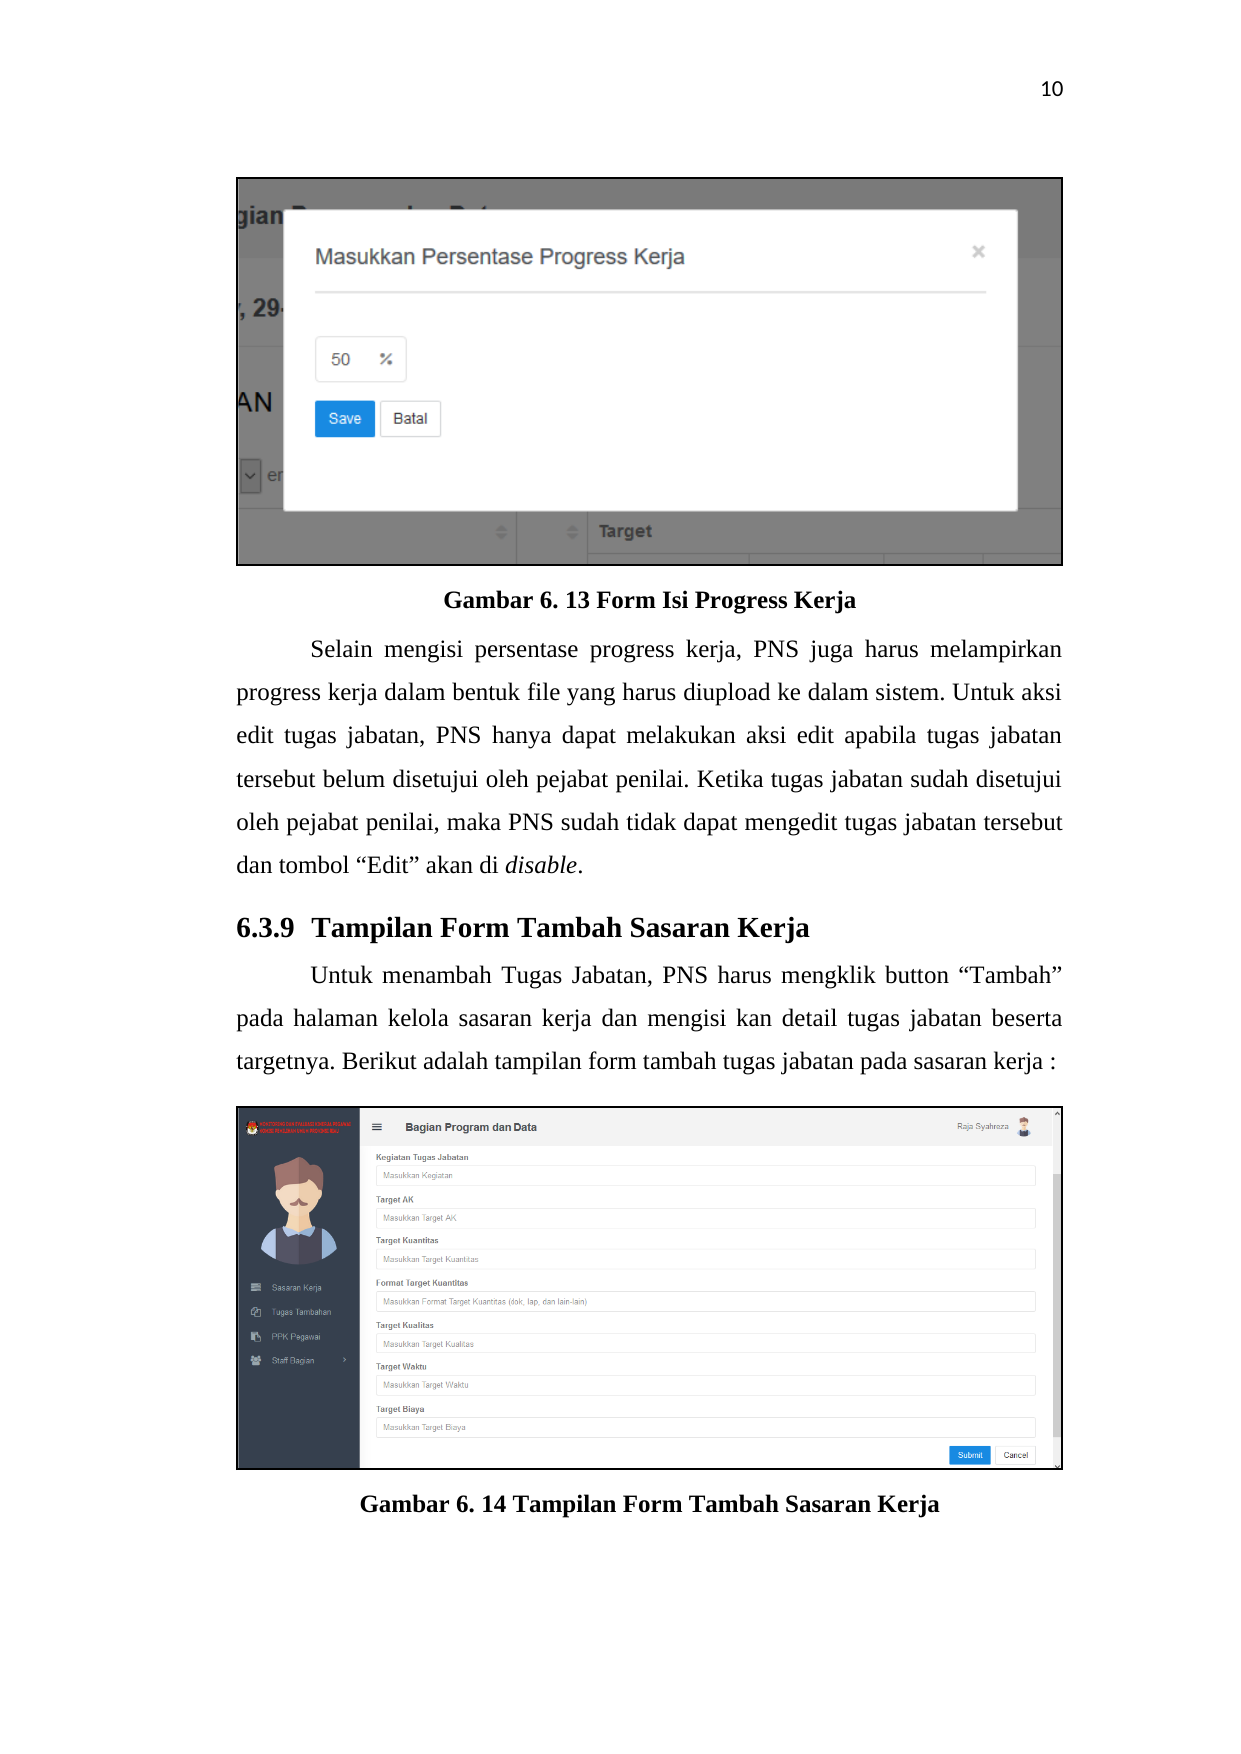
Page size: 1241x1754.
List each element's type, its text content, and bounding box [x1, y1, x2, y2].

picture [238, 1108, 1061, 1468]
text Gambar 6. 14 Tampilan Form Tambah Sasaran Kerja [236, 1489, 1063, 1518]
picture [238, 179, 1061, 564]
text Untuk menambah Tugas Jabatan, PNS harus mengklik button “Tambah” pada halaman kelola sasaran kerja dan mengisi kan detail tugas jabatan beserta targetnya. Berikut adalah tampilan form tambah tugas jabatan pada sasaran kerja : [236, 960, 1063, 1075]
text Selain mengisi persentase progress kerja, PNS juga harus melampirkan progress kerja dalam bentuk file yang harus diupload ke dalam sistem. Untuk aksi edit tugas jabatan, PNS hanya dapat melakukan aksi edit apabila tugas jabatan tersebut belum disetujui oleh pejabat penilai. Ketika tugas jabatan sudah disetujui oleh pejabat penilai, maka PNS sudah tidak dapat mengedit tugas jabatan tersebut dan tombol “Edit” akan di disable. [236, 634, 1063, 879]
text Gambar 6. 13 Form Isi Progress Kerja [236, 585, 1063, 613]
subtitle Tampilan Form Tambah Sasaran Kerja [236, 910, 1063, 943]
